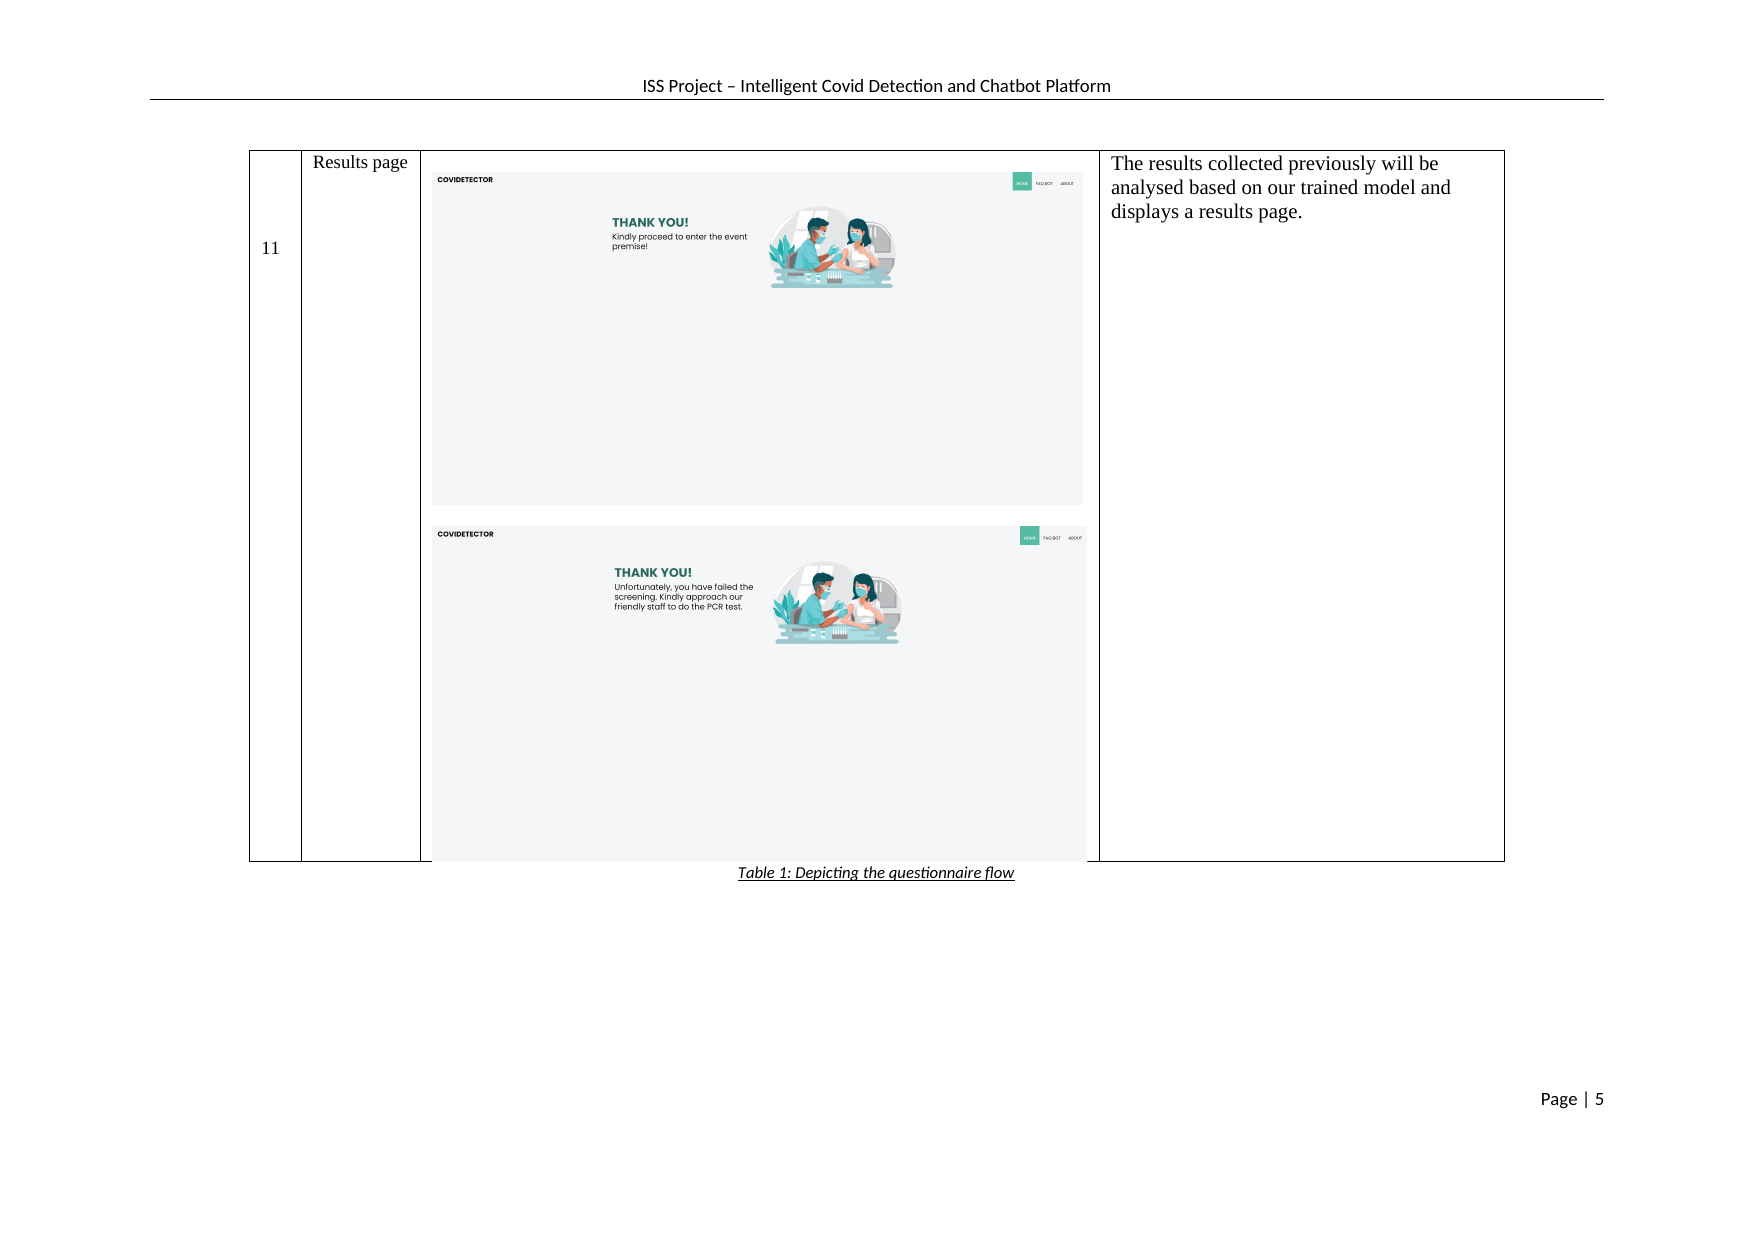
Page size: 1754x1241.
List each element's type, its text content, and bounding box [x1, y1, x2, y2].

picture [432, 526, 1088, 862]
table_cell Results page [302, 151, 420, 861]
table_cell The results collected previously will be analysed based on our trained model and displays a results page. [1100, 151, 1504, 861]
table_cell [421, 151, 1099, 861]
text Table 1: Depicting the questionnaire flow [150, 862, 1604, 882]
table_cell 11 [250, 151, 301, 861]
picture [432, 172, 1084, 505]
